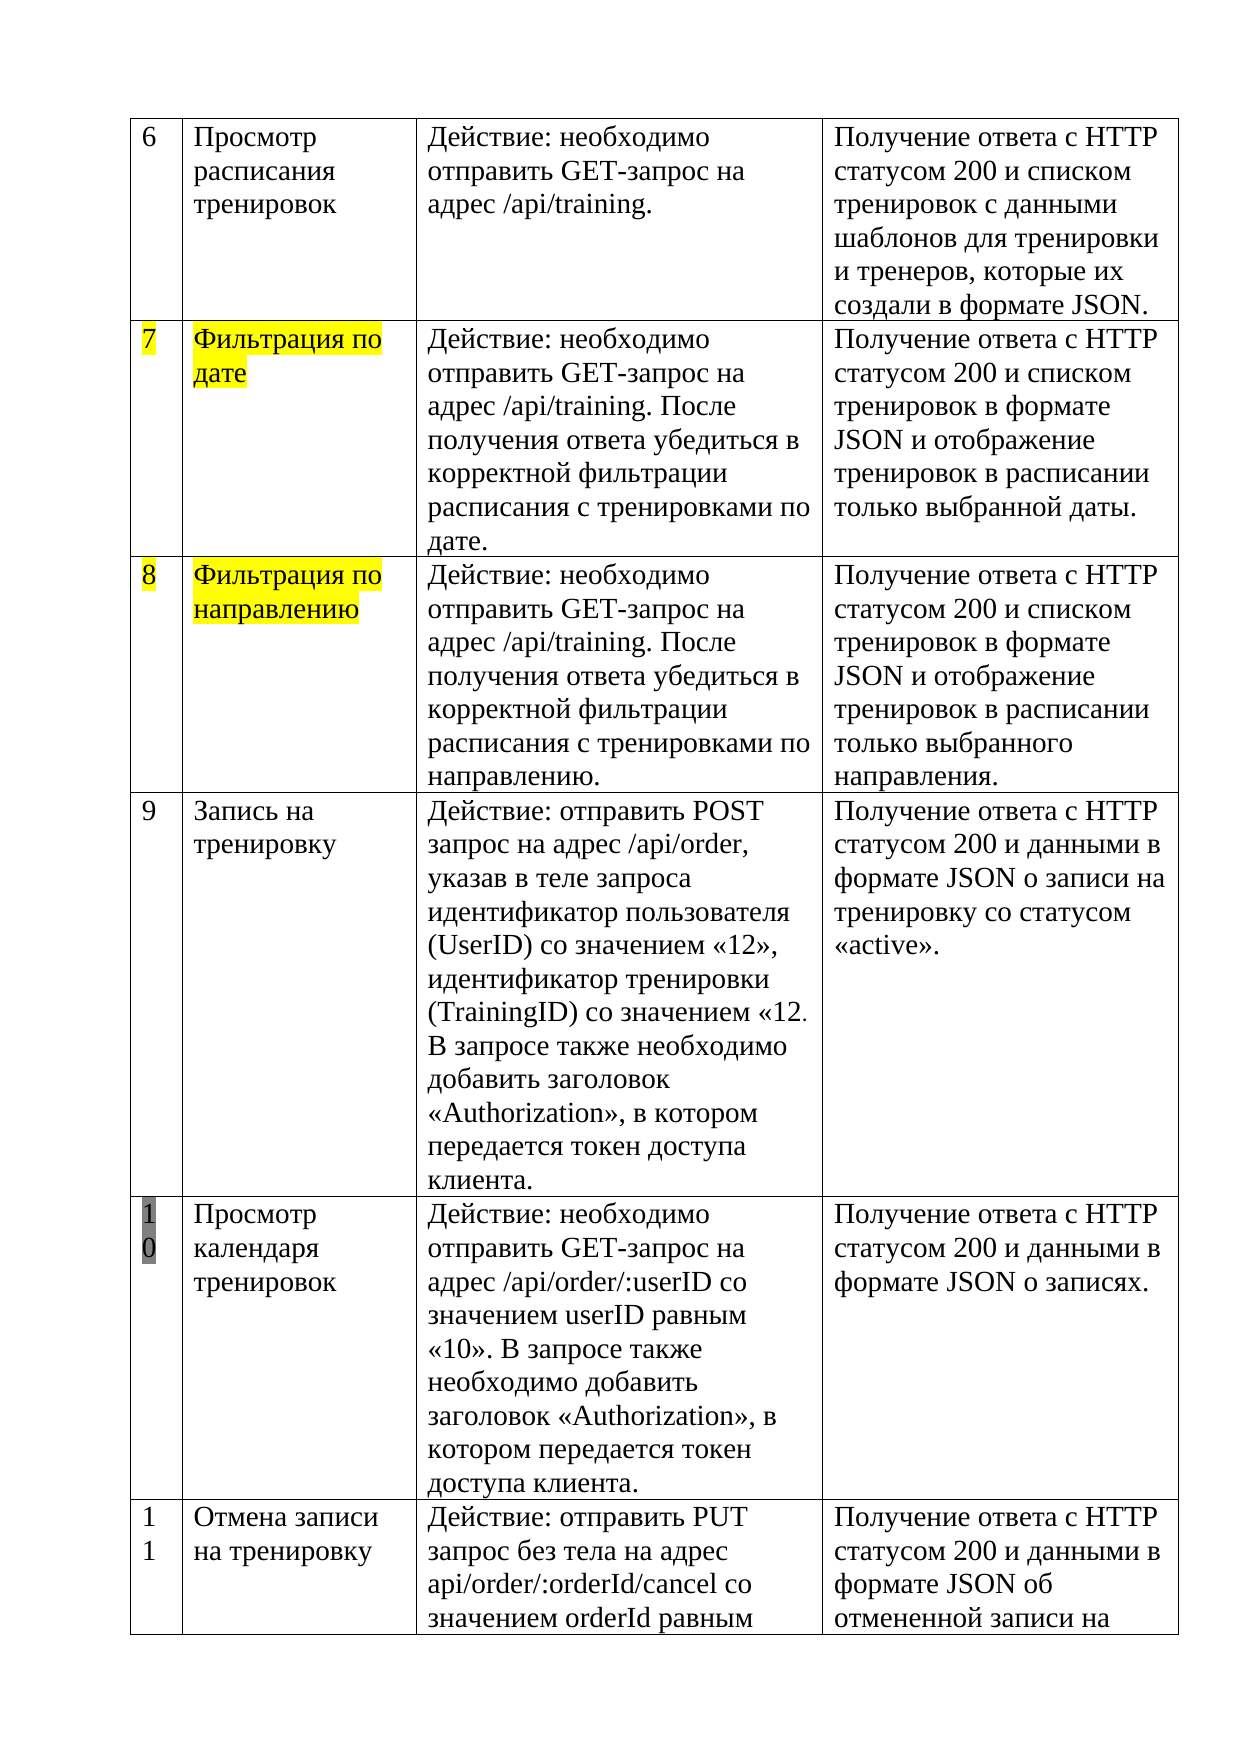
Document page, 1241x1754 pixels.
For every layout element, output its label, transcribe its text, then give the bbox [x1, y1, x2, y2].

table_cell Получение ответа с HTTP статусом 200 и списком тренировок в формате JSON и отображение тренировок в расписании только выбранного направления. [823, 557, 1178, 792]
table_cell Запись на тренировку [183, 793, 416, 1196]
table_cell Получение ответа с HTTP статусом 200 и списком тренировок с данными шаблонов для тренировки и тренеров, которые их создали в формате JSON. [823, 119, 1178, 320]
table_cell Просмотр календаря тренировок [183, 1197, 416, 1498]
table_cell Действие: отправить POST запрос на адрес /api/order, указав в теле запроса идентификатор пользователя (UserID) со значением «12», идентификатор тренировки (TrainingID) со значением «12. В запросе также необходимо добавить заголовок «Authorization», в котором передается токен доступа клиента. [417, 793, 822, 1196]
table_cell Фильтрация по дате [183, 321, 416, 556]
table_cell Действие: необходимо отправить GET-запрос на адрес /api/training. [417, 119, 822, 320]
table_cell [823, 1500, 1178, 1634]
table_cell 9 [131, 793, 182, 1196]
table_cell Получение ответа с HTTP статусом 200 и данными в формате JSON о записи на тренировку со статусом «active». [823, 793, 1178, 1196]
table_cell Действие: необходимо отправить GET-запрос на адрес /api/order/:userID со значением userID равным «10». В запросе также необходимо добавить заголовок «Authorization», в котором передается токен доступа клиента. [417, 1197, 822, 1498]
table_cell Получение ответа с HTTP статусом 200 и данными в формате JSON о записях. [823, 1197, 1178, 1498]
table_cell Просмотр расписания тренировок [183, 119, 416, 320]
table_cell 8 [131, 557, 182, 792]
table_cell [417, 1500, 822, 1634]
table_cell Получение ответа с HTTP статусом 200 и списком тренировок в формате JSON и отображение тренировок в расписании только выбранной даты. [823, 321, 1178, 556]
table_cell 7 [131, 321, 182, 556]
table_cell Фильтрация по направлению [183, 557, 416, 792]
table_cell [183, 1500, 416, 1634]
table_cell 6 [131, 119, 182, 320]
table_cell Действие: необходимо отправить GET-запрос на адрес /api/training. После получения ответа убедиться в корректной фильтрации расписания с тренировками по дате. [417, 321, 822, 556]
table_cell 10 [131, 1197, 182, 1498]
table_cell 11 [131, 1500, 182, 1634]
table_cell Действие: необходимо отправить GET-запрос на адрес /api/training. После получения ответа убедиться в корректной фильтрации расписания с тренировками по направлению. [417, 557, 822, 792]
